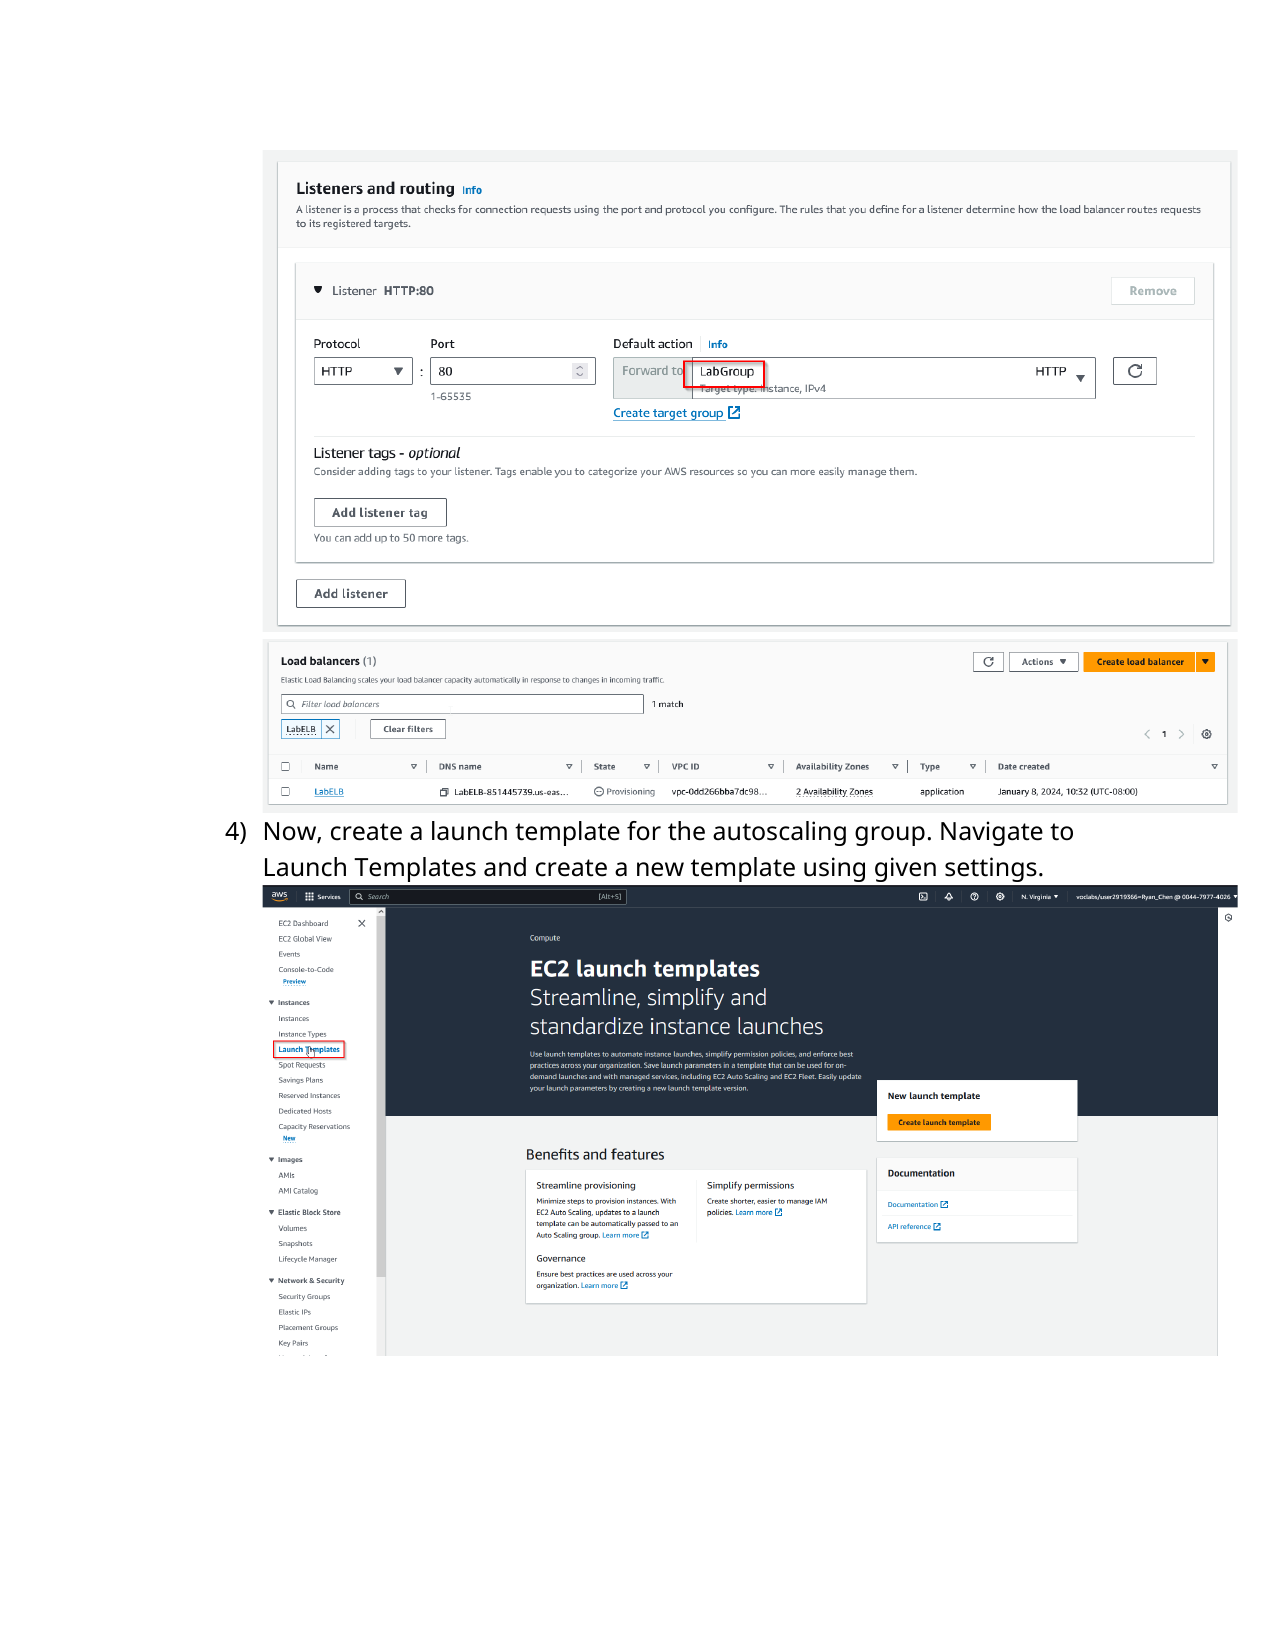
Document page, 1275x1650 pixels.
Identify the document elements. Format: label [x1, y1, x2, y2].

picture [262, 639, 1238, 813]
picture [262, 885, 1238, 1356]
list [225, 814, 1125, 1361]
picture [262, 150, 1238, 632]
